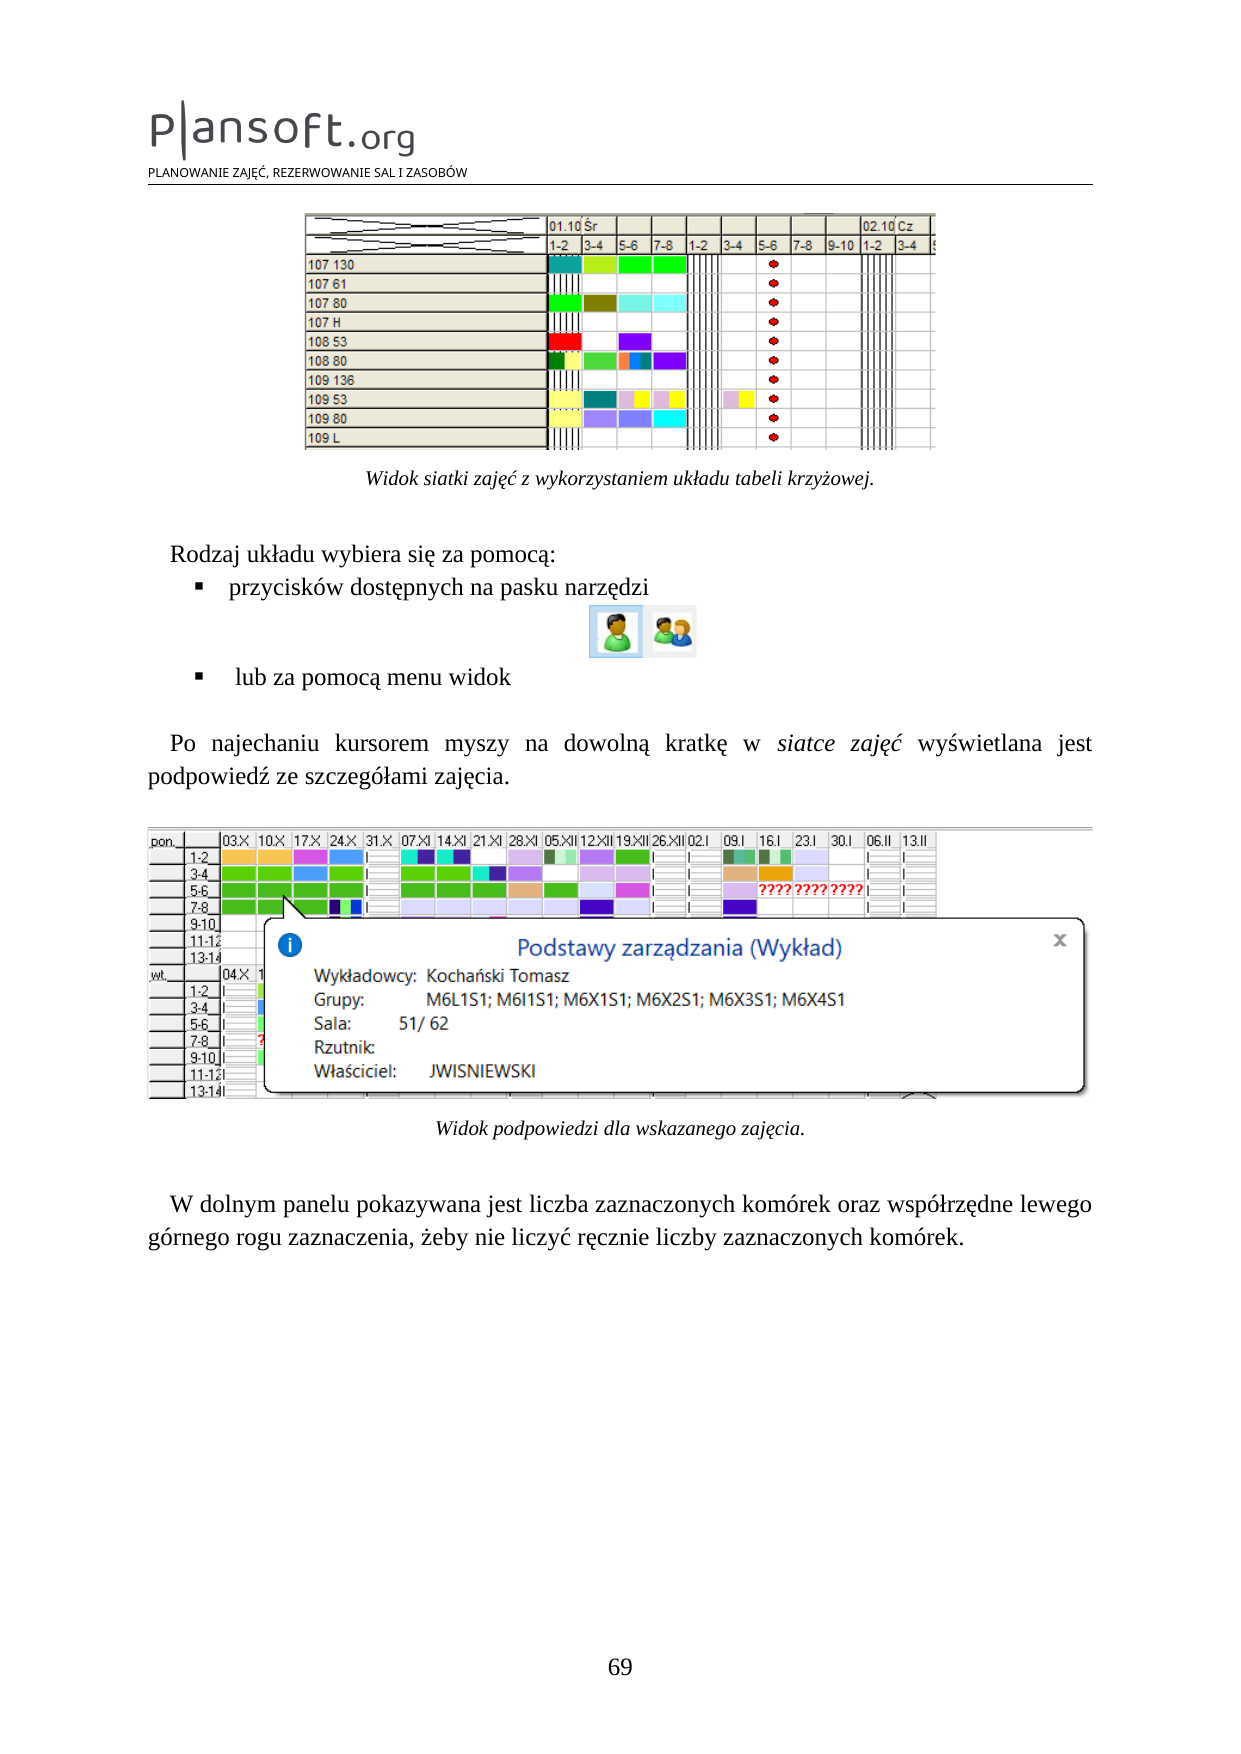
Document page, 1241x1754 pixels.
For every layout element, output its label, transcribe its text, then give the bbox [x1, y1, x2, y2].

picture [589, 605, 697, 658]
list przycisków dostępnych na pasku narzędzi [193, 572, 1093, 601]
text W dolnym panelu pokazywana jest liczba zaznaczonych komórek oraz współrzędne lewego górnego rogu zaznaczenia, żeby nie liczyć ręcznie liczby zaznaczonych komórek. [148, 1189, 1093, 1251]
text Widok siatki zajęć z wykorzystaniem układu tabeli krzyżowej. [148, 466, 1093, 490]
picture [147, 73, 418, 165]
text Rodzaj układu wybiera się za pomocą: [148, 539, 1093, 568]
text Widok podpowiedzi dla wskazanego zajęcia. [148, 1116, 1093, 1140]
list lub za pomocą menu widok [193, 662, 1093, 691]
text Po najechaniu kursorem myszy na dowolną kratkę w siatce zajęć wyświetlana jest podpowiedź ze szczegółami zajęcia. [148, 728, 1093, 790]
picture [147, 827, 1093, 1099]
picture [304, 213, 936, 450]
